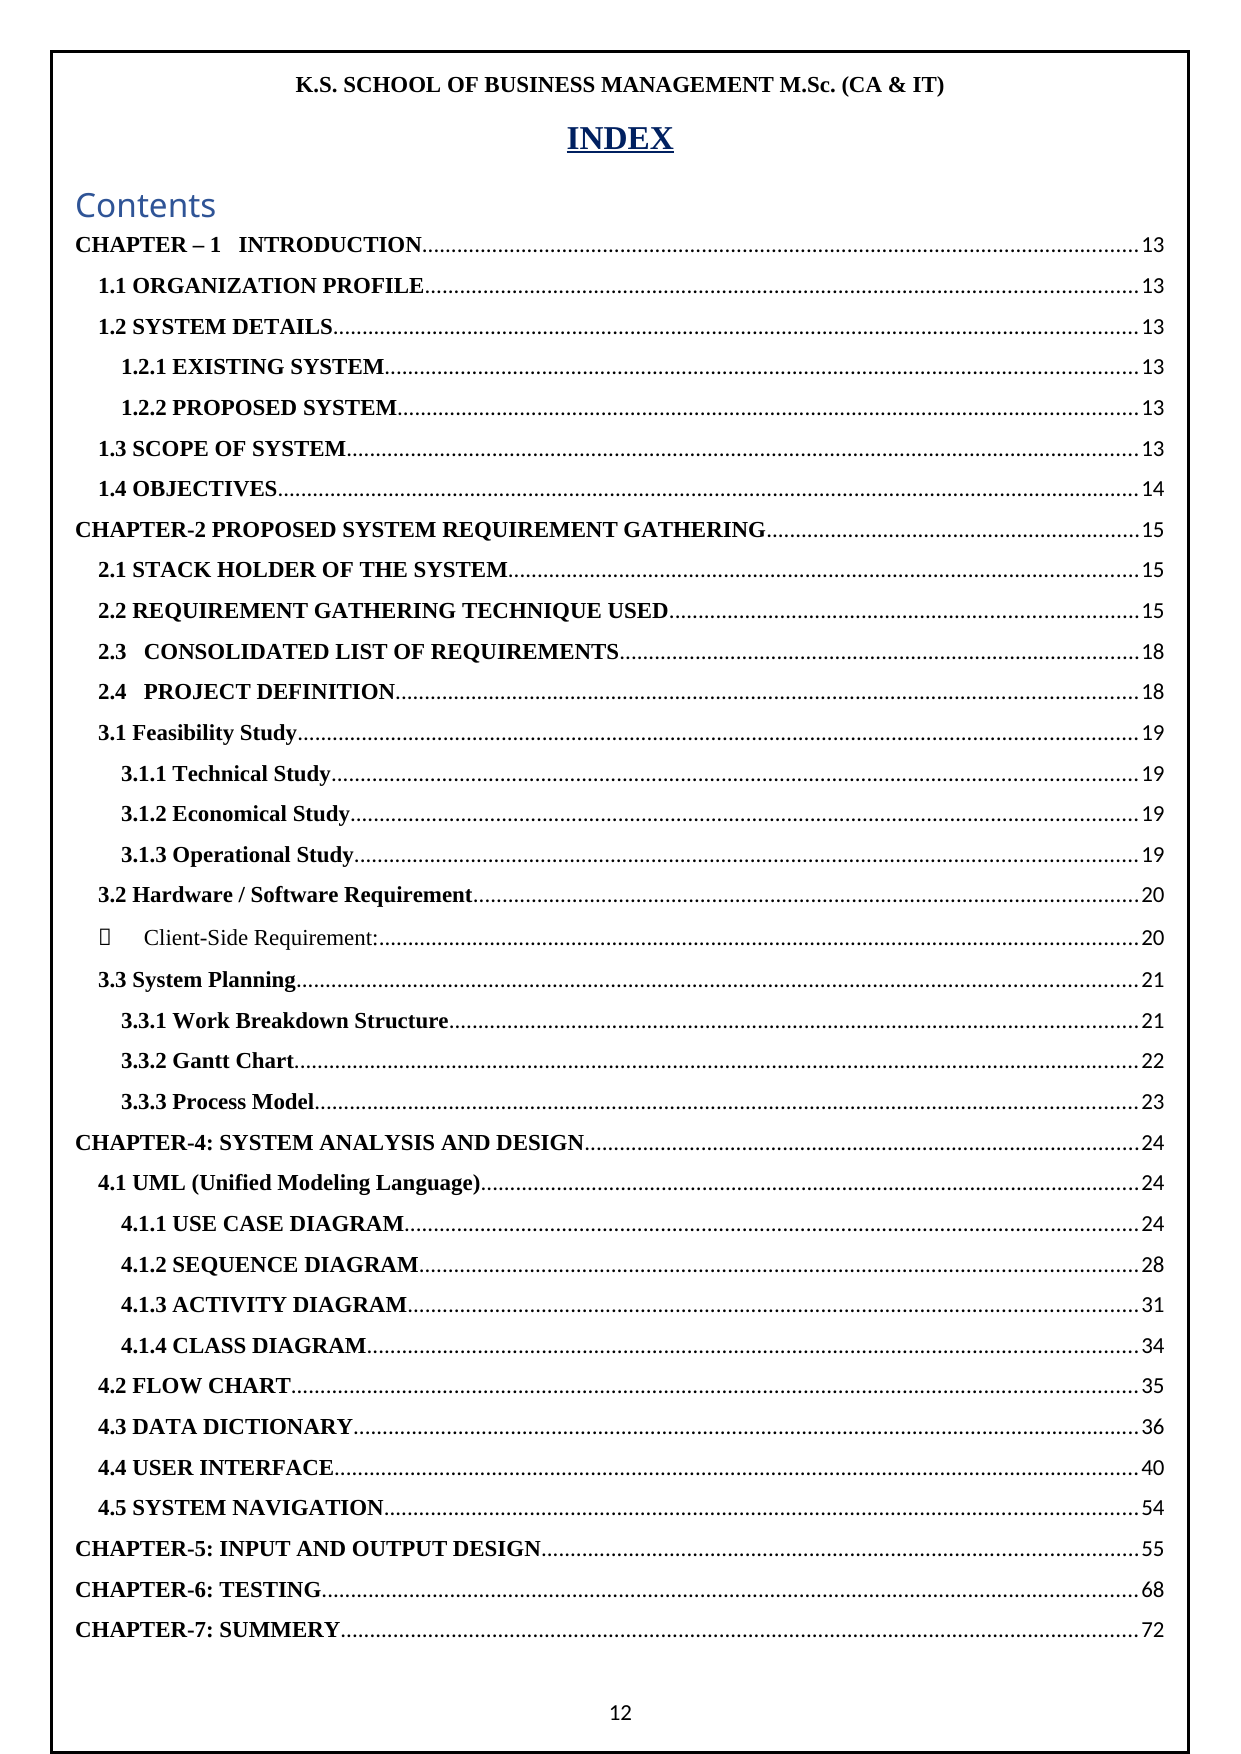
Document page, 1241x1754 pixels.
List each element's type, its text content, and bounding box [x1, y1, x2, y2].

text INDEX [75, 118, 1165, 157]
